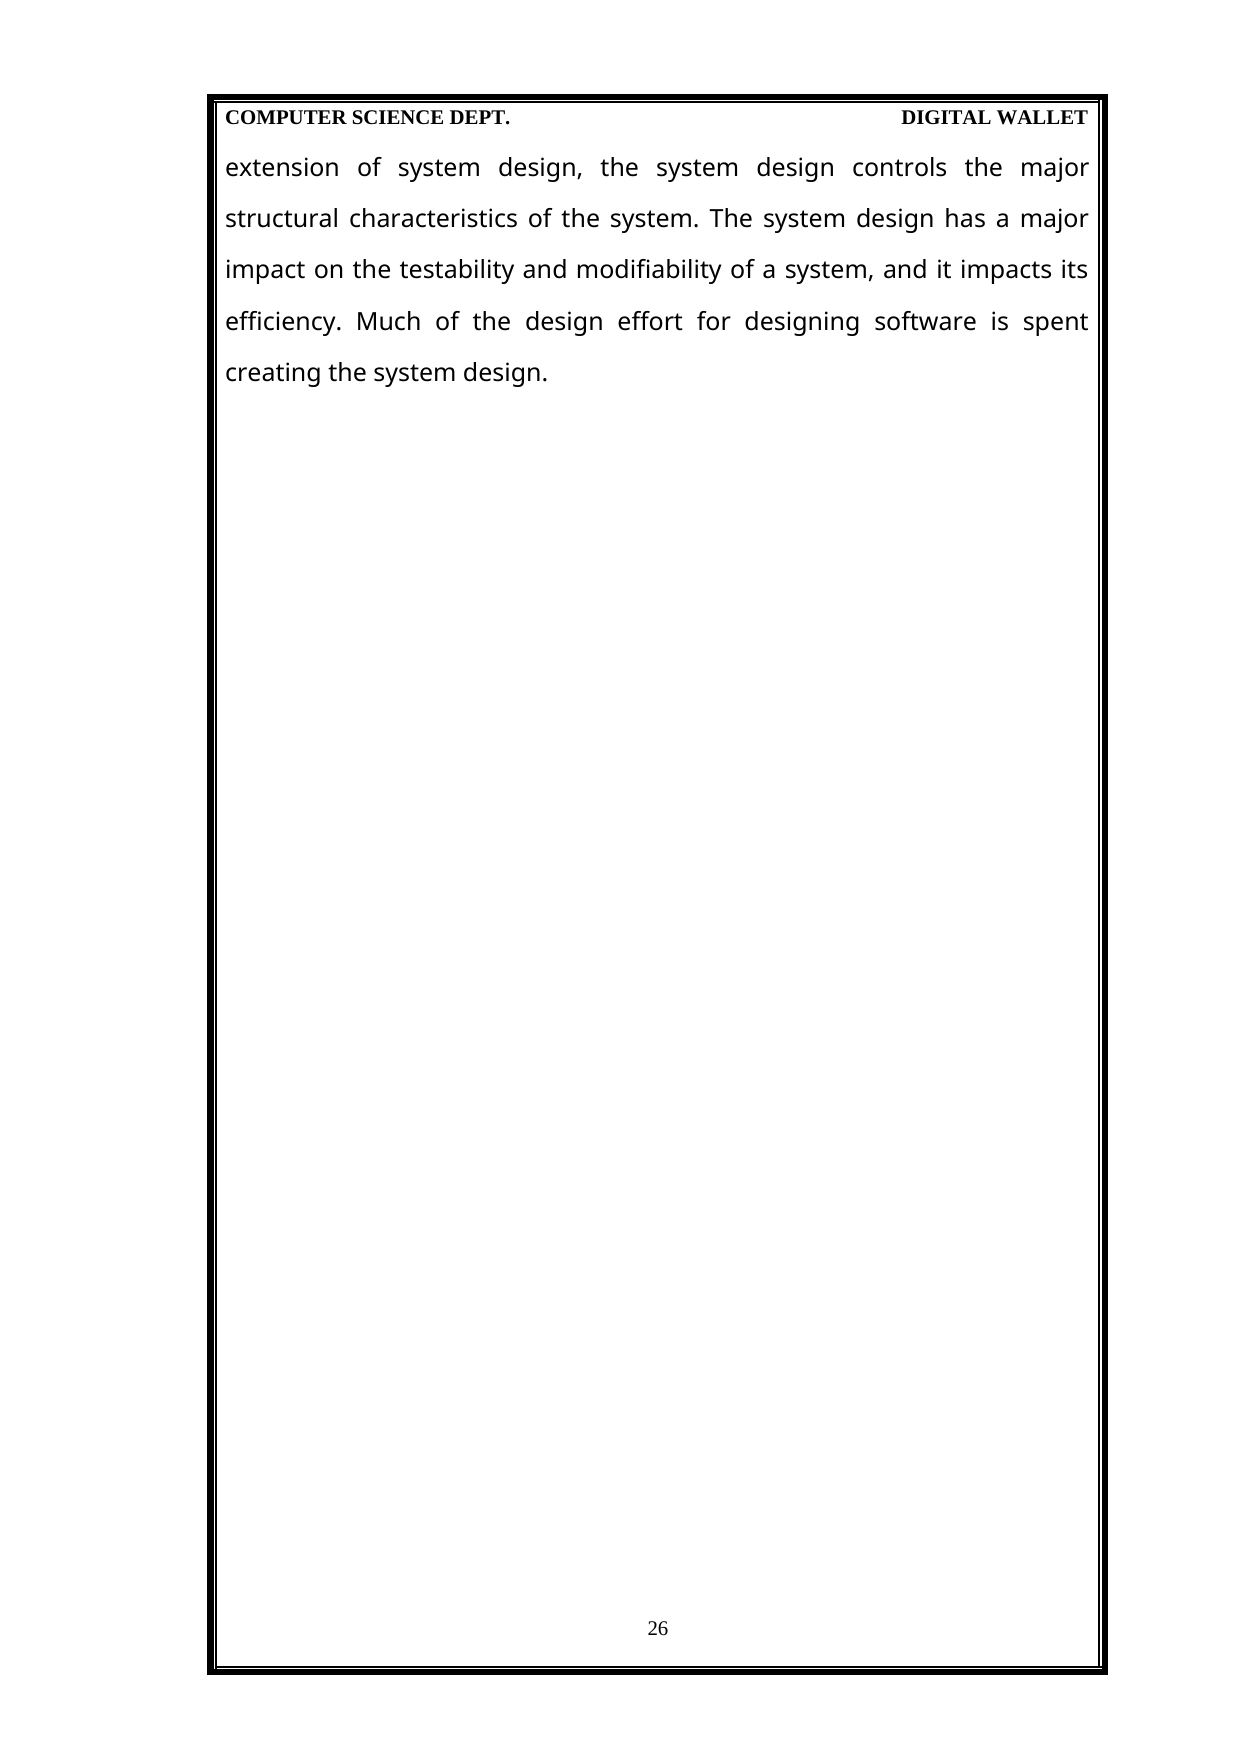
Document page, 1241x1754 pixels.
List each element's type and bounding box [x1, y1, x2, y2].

list [225, 150, 1090, 388]
